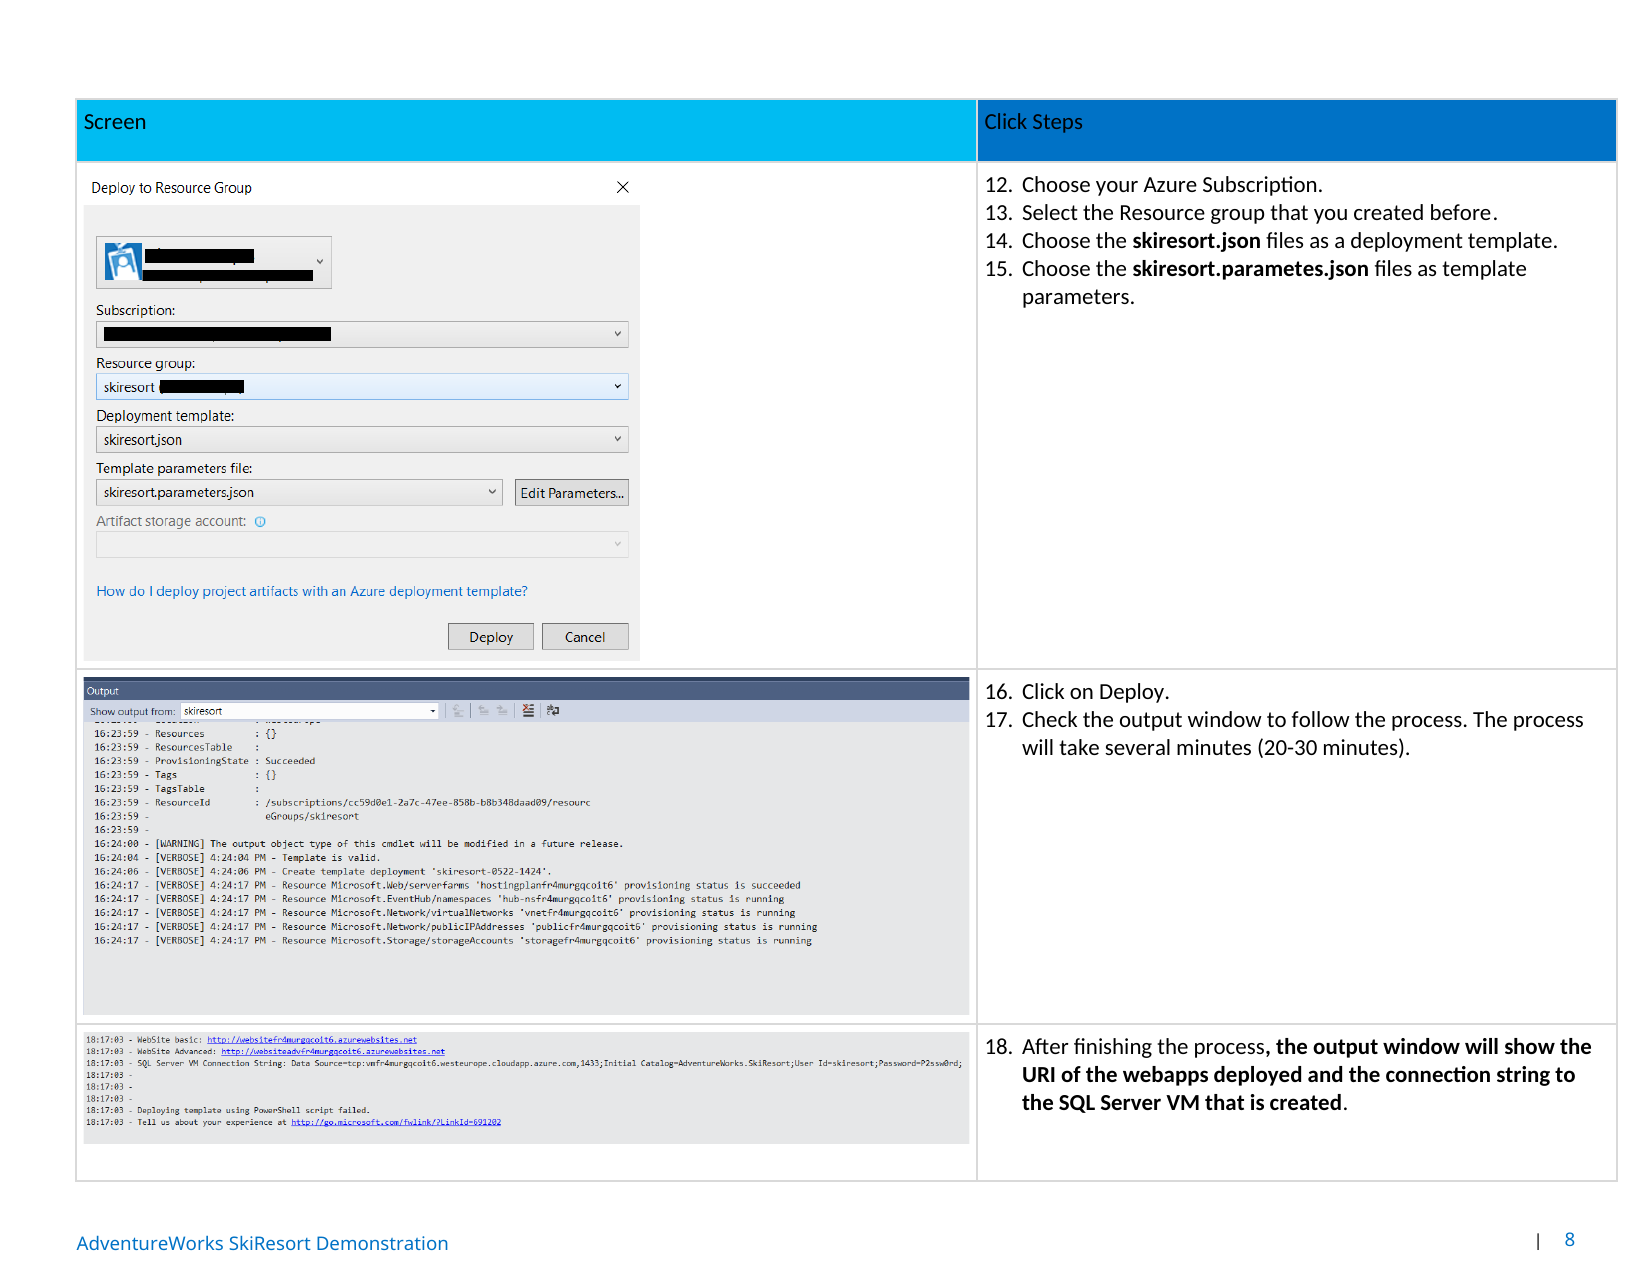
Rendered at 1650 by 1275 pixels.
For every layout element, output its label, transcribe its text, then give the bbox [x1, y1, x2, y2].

table_cell After finishing the process, the output window will show the URI of the webapps deployed and the connection string to the SQL Server VM that is created. [978, 1025, 1616, 1180]
table_cell [77, 163, 976, 668]
table_cell [77, 670, 976, 1022]
picture [83, 1032, 970, 1144]
table_header Screen [77, 100, 976, 161]
table_cell [77, 1025, 976, 1180]
picture [83, 170, 640, 661]
table_cell Choose your Azure Subscription. Select the Resource group that you created before. Choose the skiresort.json files as a deployment template. Choose the skiresort.parametes.json files as template parameters. [978, 163, 1616, 668]
table_cell Click on Deploy. Check the output window to follow the process. The process will take several minutes (20-30 minutes). [978, 670, 1616, 1022]
picture [83, 677, 970, 1015]
table_header Click Steps [978, 100, 1616, 161]
